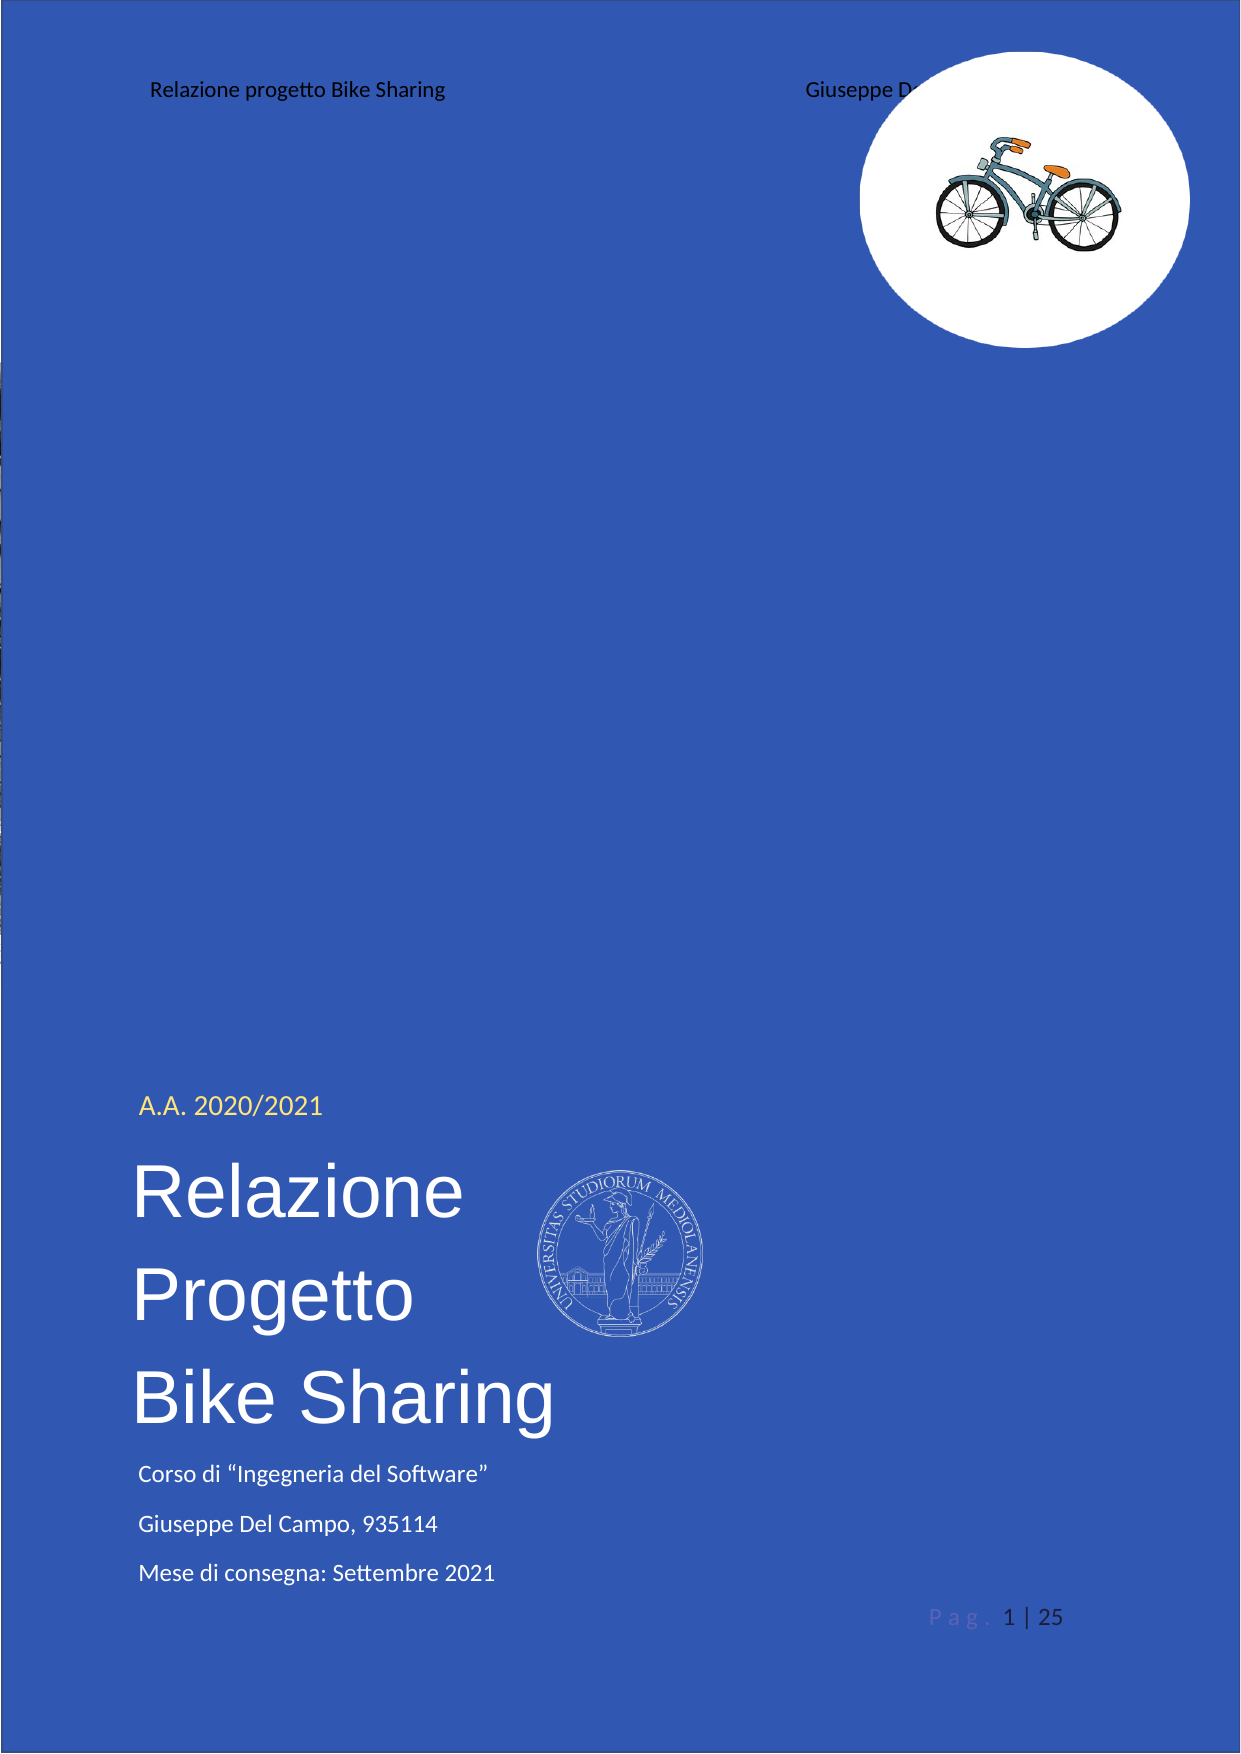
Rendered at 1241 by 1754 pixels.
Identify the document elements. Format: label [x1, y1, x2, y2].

picture [850, 42, 1198, 359]
